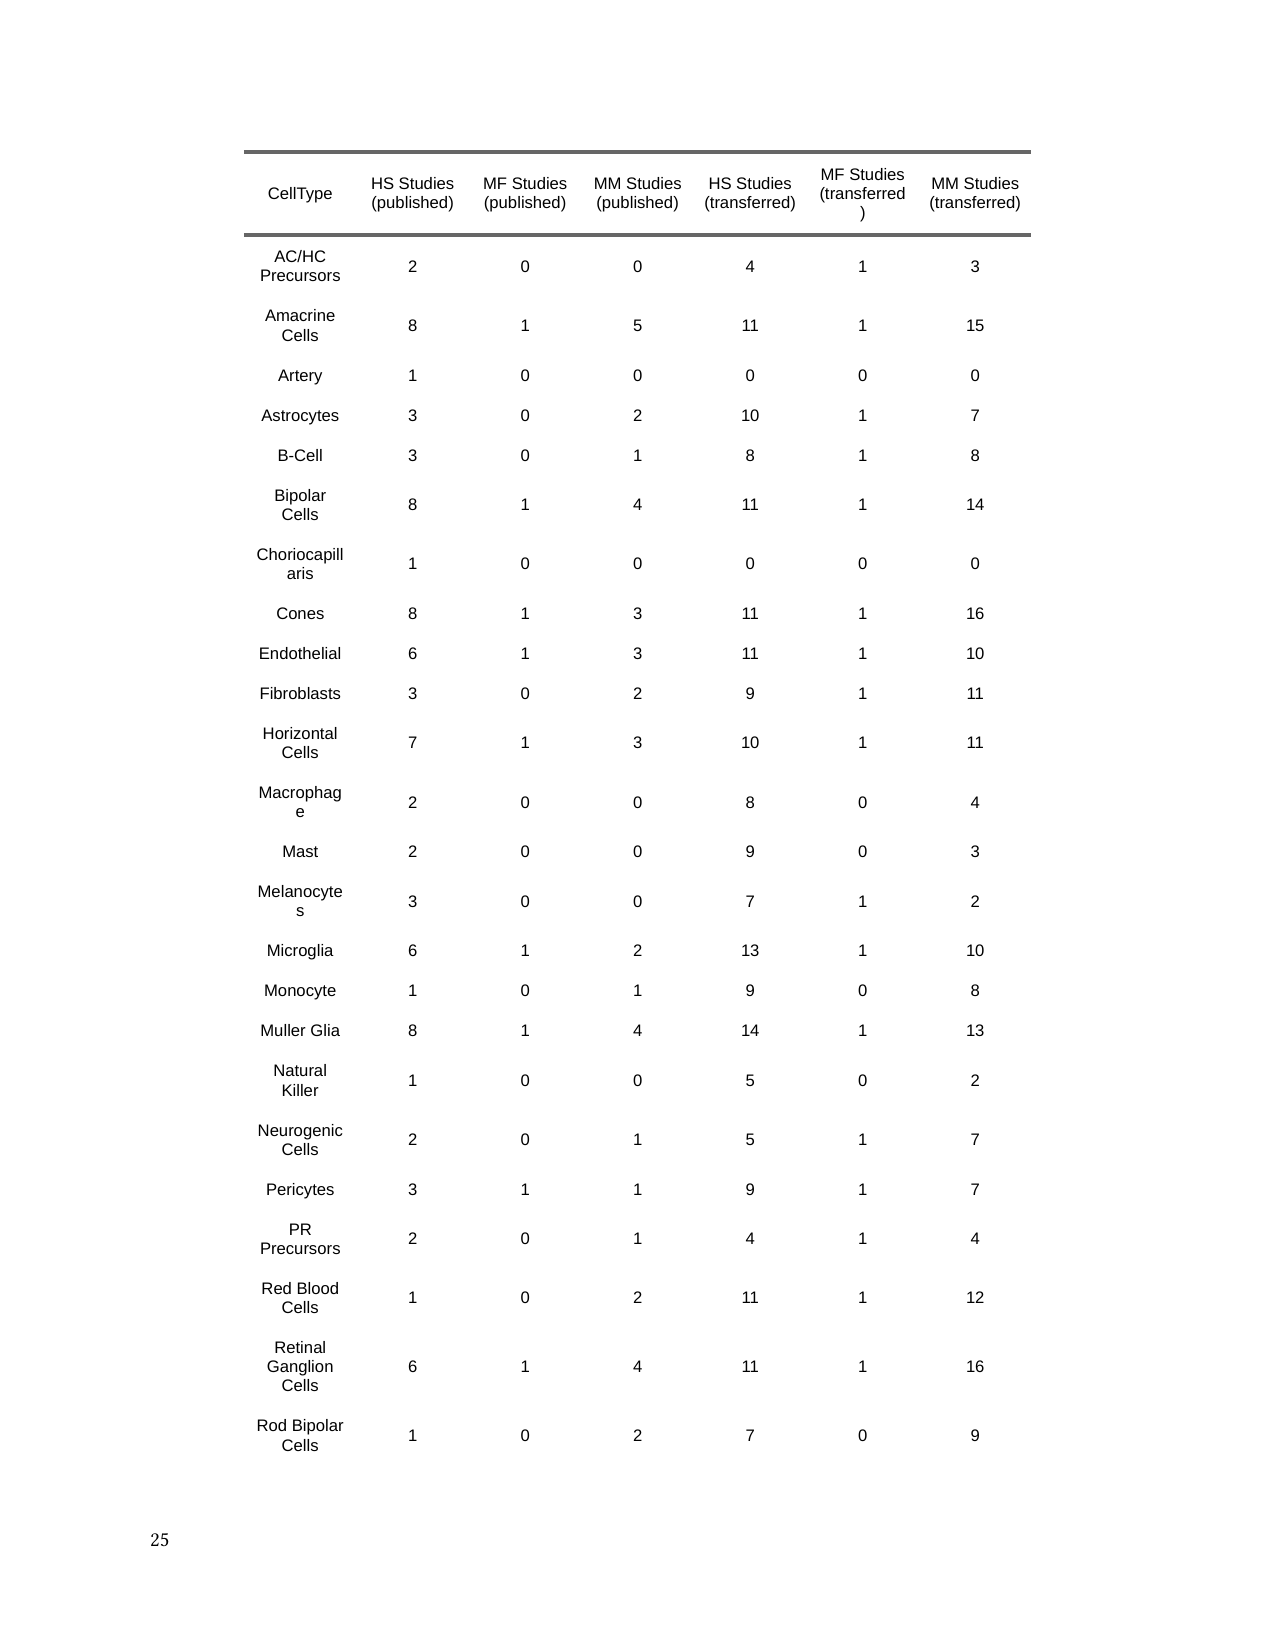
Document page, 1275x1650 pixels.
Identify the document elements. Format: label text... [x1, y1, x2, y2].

table_cell 1 [469, 593, 581, 633]
table_cell 0 [919, 534, 1031, 593]
table_cell 9 [694, 1169, 806, 1209]
table_cell 7 [356, 713, 469, 772]
table_cell 7 [919, 395, 1031, 435]
table_cell 1 [469, 633, 581, 673]
table_cell 11 [694, 633, 806, 673]
table_cell 0 [469, 673, 581, 713]
table_cell 1 [356, 534, 469, 593]
table_cell 1 [581, 1110, 694, 1169]
table_cell 1 [806, 1328, 919, 1406]
table_header MF Studies (published) [469, 154, 581, 232]
table_cell 0 [469, 1209, 581, 1268]
table_cell Mast [244, 832, 356, 872]
table_cell 9 [919, 1406, 1031, 1465]
table_cell 1 [806, 237, 919, 296]
table_cell 3 [581, 593, 694, 633]
table_cell 5 [581, 296, 694, 355]
table_cell 2 [919, 1051, 1031, 1110]
table_cell 2 [581, 931, 694, 971]
table_cell 13 [919, 1011, 1031, 1051]
table_cell 9 [694, 971, 806, 1011]
table_cell 11 [919, 713, 1031, 772]
table_cell 1 [356, 1406, 469, 1465]
table_cell 0 [581, 773, 694, 832]
table_cell 0 [469, 832, 581, 872]
table_header HS Studies (published) [356, 154, 469, 232]
table_cell 1 [806, 713, 919, 772]
table_cell 5 [694, 1110, 806, 1169]
table_cell 3 [919, 832, 1031, 872]
table_cell Muller Glia [244, 1011, 356, 1051]
table_cell 2 [581, 395, 694, 435]
table_cell 3 [581, 633, 694, 673]
table_cell Fibroblasts [244, 673, 356, 713]
table_cell 0 [806, 832, 919, 872]
table_cell 1 [356, 1051, 469, 1110]
table_cell 3 [356, 395, 469, 435]
table_cell 14 [919, 475, 1031, 534]
table_cell 10 [694, 395, 806, 435]
table_cell 0 [469, 872, 581, 931]
table_cell 1 [806, 593, 919, 633]
table_cell 6 [356, 931, 469, 971]
table_cell 0 [694, 355, 806, 395]
table_cell 1 [806, 931, 919, 971]
table_cell 9 [694, 673, 806, 713]
table_cell 11 [694, 296, 806, 355]
table_cell 1 [806, 872, 919, 931]
table_cell 9 [694, 832, 806, 872]
table_cell 2 [581, 1406, 694, 1465]
table_cell Artery [244, 355, 356, 395]
table_header MM Studies (transferred) [919, 154, 1031, 232]
table_header MF Studies (transferred) [806, 154, 919, 232]
table_cell 1 [469, 713, 581, 772]
table_cell 0 [469, 435, 581, 475]
table_cell Amacrine Cells [244, 296, 356, 355]
table_cell 0 [806, 1406, 919, 1465]
table_cell 5 [694, 1051, 806, 1110]
table_cell 0 [469, 237, 581, 296]
table_cell 8 [356, 593, 469, 633]
table_cell 11 [919, 673, 1031, 713]
table_cell 6 [356, 1328, 469, 1406]
table_cell 10 [694, 713, 806, 772]
table_cell 1 [806, 1209, 919, 1268]
table_cell 1 [806, 633, 919, 673]
table_cell 1 [806, 1268, 919, 1327]
table_cell 4 [581, 475, 694, 534]
table_cell 0 [469, 1406, 581, 1465]
table_cell 2 [356, 1209, 469, 1268]
table_cell 8 [919, 971, 1031, 1011]
table_cell 8 [694, 435, 806, 475]
table_cell 1 [356, 1268, 469, 1327]
table_cell 7 [919, 1169, 1031, 1209]
table_cell AC/HC Precursors [244, 237, 356, 296]
table_cell 0 [469, 971, 581, 1011]
table_cell Cones [244, 593, 356, 633]
table_cell 7 [919, 1110, 1031, 1169]
table_cell 1 [581, 435, 694, 475]
table_cell 3 [356, 872, 469, 931]
table_cell 1 [469, 931, 581, 971]
table_cell 1 [581, 1209, 694, 1268]
table_cell Neurogenic Cells [244, 1110, 356, 1169]
table_cell 15 [919, 296, 1031, 355]
table_cell 1 [469, 296, 581, 355]
table_cell B-Cell [244, 435, 356, 475]
table_cell 1 [806, 673, 919, 713]
table_cell 11 [694, 593, 806, 633]
table_cell 3 [919, 237, 1031, 296]
table_cell 0 [469, 1110, 581, 1169]
table_cell 0 [581, 872, 694, 931]
table_cell Red Blood Cells [244, 1268, 356, 1327]
table_cell Astrocytes [244, 395, 356, 435]
table_cell 0 [581, 355, 694, 395]
table_cell Horizontal Cells [244, 713, 356, 772]
table_cell 3 [356, 435, 469, 475]
table_cell 2 [356, 773, 469, 832]
table_cell 1 [581, 1169, 694, 1209]
table_cell 2 [356, 237, 469, 296]
table_cell 6 [356, 633, 469, 673]
table_cell 1 [469, 1328, 581, 1406]
table_cell Natural Killer [244, 1051, 356, 1110]
table_cell 8 [356, 1011, 469, 1051]
table_cell 0 [806, 971, 919, 1011]
table_cell 3 [581, 713, 694, 772]
table_cell 1 [469, 1011, 581, 1051]
table_cell 8 [356, 475, 469, 534]
table_cell 4 [919, 773, 1031, 832]
table_cell 4 [694, 1209, 806, 1268]
table_cell 0 [469, 395, 581, 435]
table_cell 11 [694, 475, 806, 534]
table_cell 1 [469, 475, 581, 534]
table_cell Bipolar Cells [244, 475, 356, 534]
table_cell 0 [581, 237, 694, 296]
table_cell 1 [581, 971, 694, 1011]
table_cell 0 [469, 1051, 581, 1110]
table_header HS Studies (transferred) [694, 154, 806, 232]
table_cell 4 [581, 1011, 694, 1051]
table_cell Pericytes [244, 1169, 356, 1209]
table_cell 0 [581, 832, 694, 872]
table_cell 1 [356, 971, 469, 1011]
table_cell 8 [694, 773, 806, 832]
table_cell 10 [919, 633, 1031, 673]
table_cell Rod Bipolar Cells [244, 1406, 356, 1465]
table_cell 1 [806, 395, 919, 435]
table_cell PR Precursors [244, 1209, 356, 1268]
table_cell 12 [919, 1268, 1031, 1327]
table_cell Melanocytes [244, 872, 356, 931]
table_cell 1 [806, 1011, 919, 1051]
table_cell 4 [581, 1328, 694, 1406]
table_cell Microglia [244, 931, 356, 971]
table_cell 1 [806, 1110, 919, 1169]
table_cell 8 [919, 435, 1031, 475]
table_cell 2 [581, 673, 694, 713]
table_cell Macrophage [244, 773, 356, 832]
table_cell 0 [469, 355, 581, 395]
table_cell 16 [919, 1328, 1031, 1406]
table_cell 2 [581, 1268, 694, 1327]
table_cell 0 [806, 355, 919, 395]
table_cell 7 [694, 1406, 806, 1465]
table_cell 2 [356, 1110, 469, 1169]
table_cell 0 [806, 534, 919, 593]
table_cell 3 [356, 673, 469, 713]
table_cell 1 [806, 475, 919, 534]
table_cell 2 [919, 872, 1031, 931]
table_cell 1 [356, 355, 469, 395]
table_cell 0 [806, 773, 919, 832]
table_cell 1 [806, 296, 919, 355]
table_cell 0 [806, 1051, 919, 1110]
table_cell 0 [694, 534, 806, 593]
table_header CellType [244, 154, 356, 232]
table_cell 11 [694, 1268, 806, 1327]
table_cell 0 [919, 355, 1031, 395]
table_cell 1 [806, 435, 919, 475]
table_cell 16 [919, 593, 1031, 633]
table_cell 8 [356, 296, 469, 355]
table_cell 0 [469, 773, 581, 832]
table_cell 1 [469, 1169, 581, 1209]
table_cell 10 [919, 931, 1031, 971]
table_cell 4 [694, 237, 806, 296]
table_cell 14 [694, 1011, 806, 1051]
table_cell 2 [356, 832, 469, 872]
table_cell 0 [581, 1051, 694, 1110]
table_cell 3 [356, 1169, 469, 1209]
table_cell Endothelial [244, 633, 356, 673]
table_cell 0 [581, 534, 694, 593]
table_cell 13 [694, 931, 806, 971]
table_cell 4 [919, 1209, 1031, 1268]
table_cell 11 [694, 1328, 806, 1406]
table_cell 7 [694, 872, 806, 931]
table_header MM Studies (published) [581, 154, 694, 232]
table_cell Monocyte [244, 971, 356, 1011]
table_cell 1 [806, 1169, 919, 1209]
table_cell 0 [469, 534, 581, 593]
table_cell 0 [469, 1268, 581, 1327]
table_cell Retinal Ganglion Cells [244, 1328, 356, 1406]
table_cell Choriocapillaris [244, 534, 356, 593]
